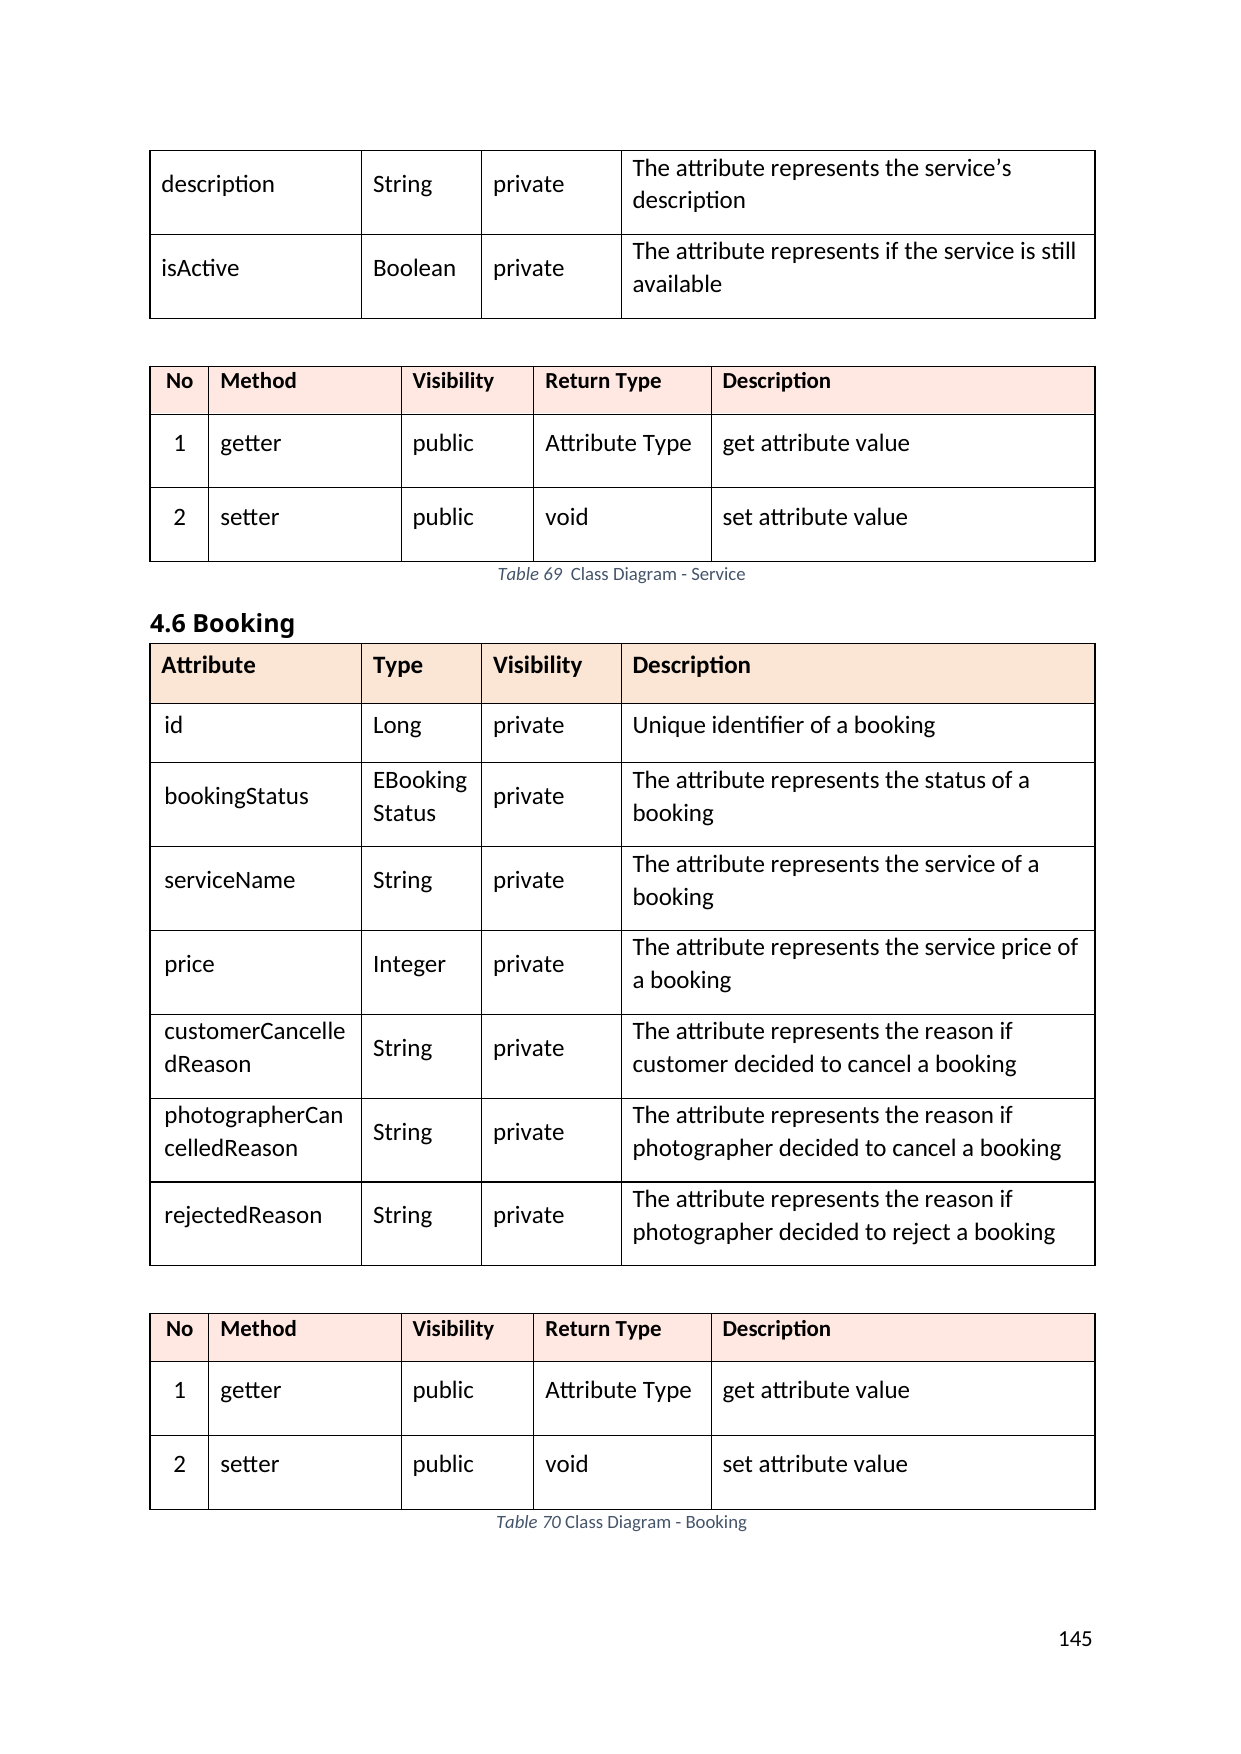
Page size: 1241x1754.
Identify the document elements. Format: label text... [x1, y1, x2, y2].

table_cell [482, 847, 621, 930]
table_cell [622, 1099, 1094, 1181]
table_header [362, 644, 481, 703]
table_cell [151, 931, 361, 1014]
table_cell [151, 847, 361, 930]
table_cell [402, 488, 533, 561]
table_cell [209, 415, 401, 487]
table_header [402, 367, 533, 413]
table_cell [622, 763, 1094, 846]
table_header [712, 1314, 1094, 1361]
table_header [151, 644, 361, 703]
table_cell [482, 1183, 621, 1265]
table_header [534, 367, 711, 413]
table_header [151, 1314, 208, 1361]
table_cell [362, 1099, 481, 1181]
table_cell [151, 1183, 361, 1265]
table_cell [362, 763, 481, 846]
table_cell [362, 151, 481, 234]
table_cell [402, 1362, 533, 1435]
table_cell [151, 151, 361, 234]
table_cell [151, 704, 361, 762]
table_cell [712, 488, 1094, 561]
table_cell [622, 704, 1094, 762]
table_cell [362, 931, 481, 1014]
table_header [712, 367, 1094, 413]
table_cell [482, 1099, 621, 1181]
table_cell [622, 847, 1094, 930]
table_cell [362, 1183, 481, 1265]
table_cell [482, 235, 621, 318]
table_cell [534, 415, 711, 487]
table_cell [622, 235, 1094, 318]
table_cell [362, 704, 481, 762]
text Table 69 Class Diagram - Service [150, 562, 1093, 585]
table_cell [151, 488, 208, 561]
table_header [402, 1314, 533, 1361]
text Table 70 Class Diagram - Booking [150, 1510, 1093, 1533]
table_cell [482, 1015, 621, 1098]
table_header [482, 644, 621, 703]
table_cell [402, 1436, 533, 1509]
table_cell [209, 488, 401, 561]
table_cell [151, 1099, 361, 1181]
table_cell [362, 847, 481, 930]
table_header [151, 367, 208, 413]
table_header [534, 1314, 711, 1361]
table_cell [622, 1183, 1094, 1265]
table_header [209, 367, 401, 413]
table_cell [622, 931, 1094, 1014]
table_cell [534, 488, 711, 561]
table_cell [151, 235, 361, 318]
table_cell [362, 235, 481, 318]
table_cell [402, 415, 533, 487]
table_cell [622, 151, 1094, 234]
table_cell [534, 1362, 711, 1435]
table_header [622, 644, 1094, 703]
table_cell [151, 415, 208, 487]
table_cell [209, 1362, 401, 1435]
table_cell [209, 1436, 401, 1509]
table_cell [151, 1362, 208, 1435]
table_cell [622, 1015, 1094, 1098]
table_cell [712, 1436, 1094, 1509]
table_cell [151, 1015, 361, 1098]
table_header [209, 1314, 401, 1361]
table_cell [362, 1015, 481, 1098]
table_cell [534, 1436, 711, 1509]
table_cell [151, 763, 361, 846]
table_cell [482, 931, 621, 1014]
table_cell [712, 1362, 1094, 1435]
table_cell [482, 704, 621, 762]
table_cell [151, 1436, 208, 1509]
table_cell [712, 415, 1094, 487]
subtitle 4.6 Booking [150, 606, 1093, 640]
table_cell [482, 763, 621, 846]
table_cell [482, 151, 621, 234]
